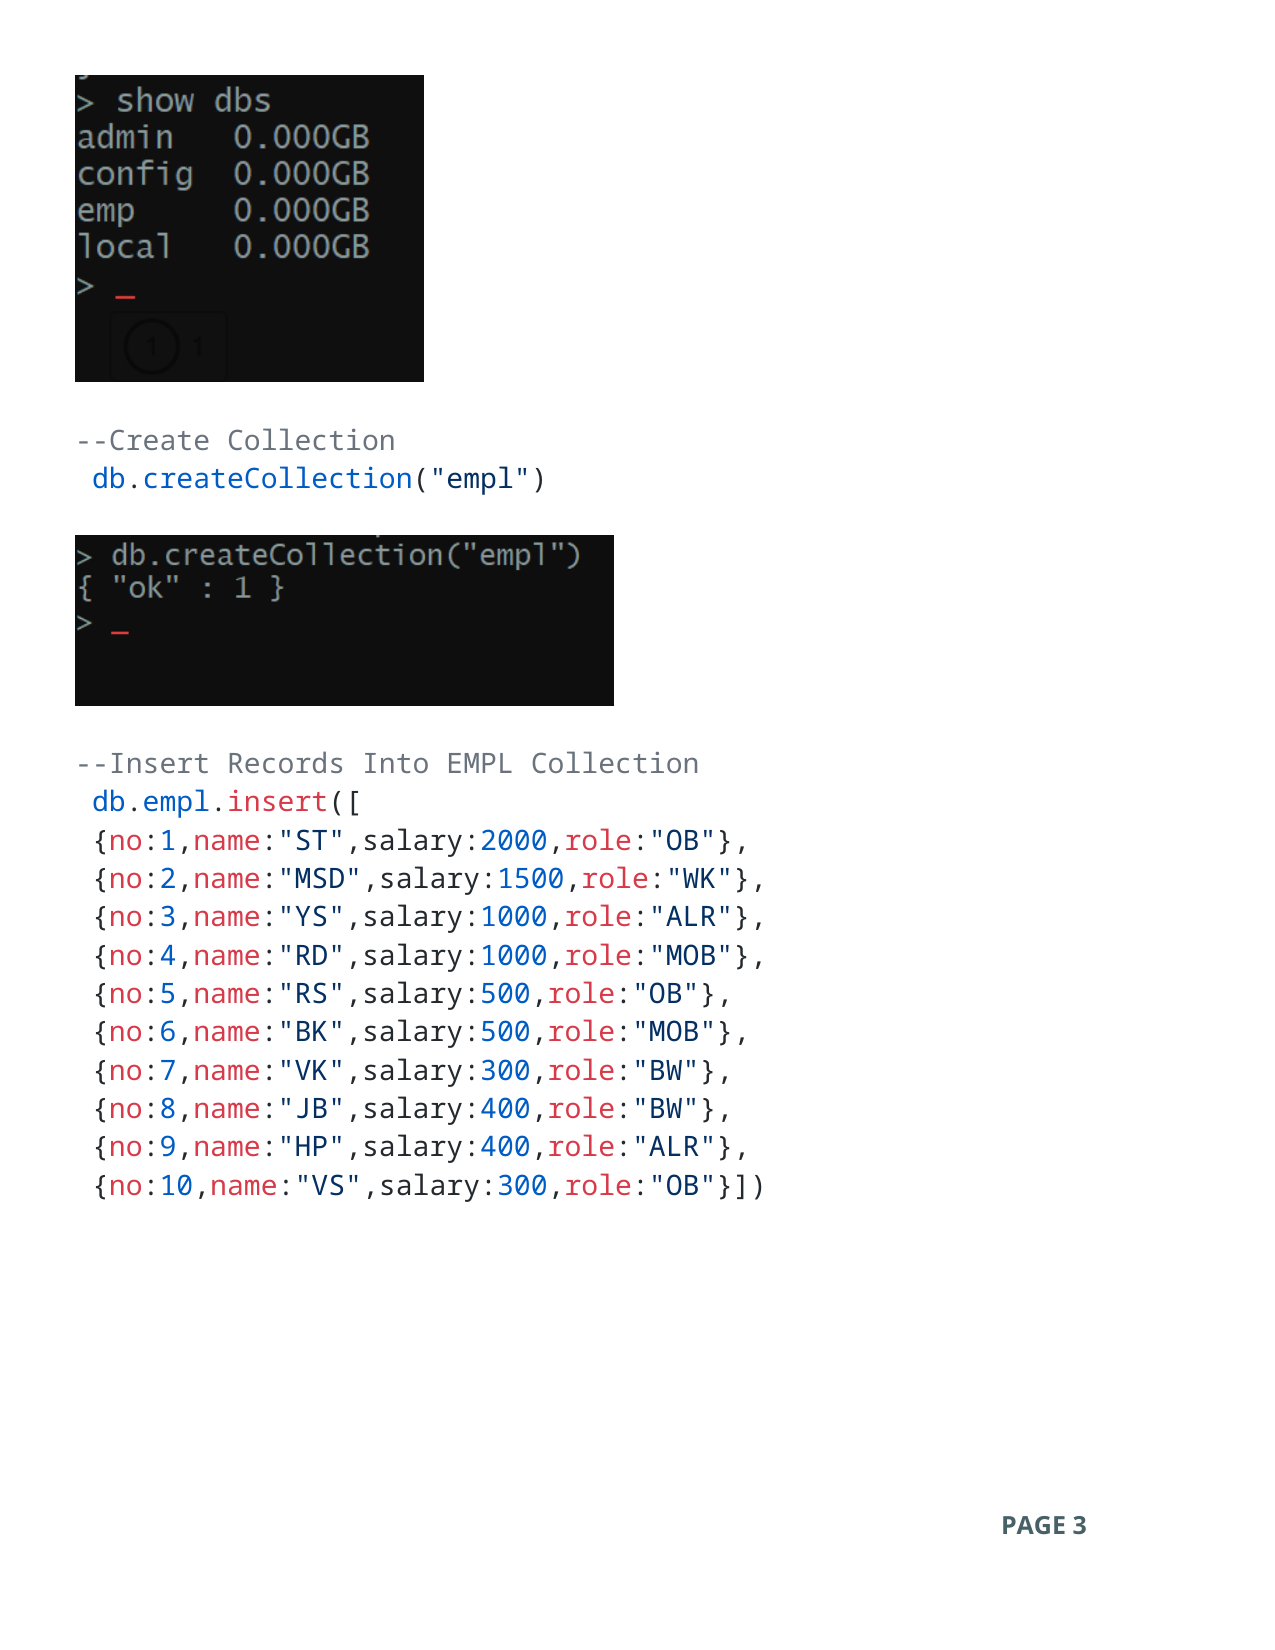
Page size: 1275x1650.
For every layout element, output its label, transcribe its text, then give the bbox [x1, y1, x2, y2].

text {no:10,name:"VS",salary:300,role:"OB"}]) [75, 1165, 1200, 1203]
text {no:3,name:"YS",salary:1000,role:"ALR"}, [75, 897, 1200, 935]
text {no:1,name:"ST",salary:2000,role:"OB"}, [75, 820, 1200, 858]
text {no:9,name:"HP",salary:400,role:"ALR"}, [75, 1127, 1200, 1165]
text --Create Collection [75, 420, 1200, 458]
text {no:2,name:"MSD",salary:1500,role:"WK"}, [75, 858, 1200, 897]
text --Insert Records Into EMPL Collection [75, 743, 1200, 782]
text {no:6,name:"BK",salary:500,role:"MOB"}, [75, 1012, 1200, 1050]
text db.empl.insert([ [75, 782, 1200, 820]
text {no:4,name:"RD",salary:1000,role:"MOB"}, [75, 935, 1200, 973]
text db.createCollection("empl") [75, 458, 1200, 497]
picture [75, 75, 424, 382]
text {no:7,name:"VK",salary:300,role:"BW"}, [75, 1050, 1200, 1088]
text {no:8,name:"JB",salary:400,role:"BW"}, [75, 1088, 1200, 1127]
text {no:5,name:"RS",salary:500,role:"OB"}, [75, 973, 1200, 1012]
picture [75, 535, 614, 706]
